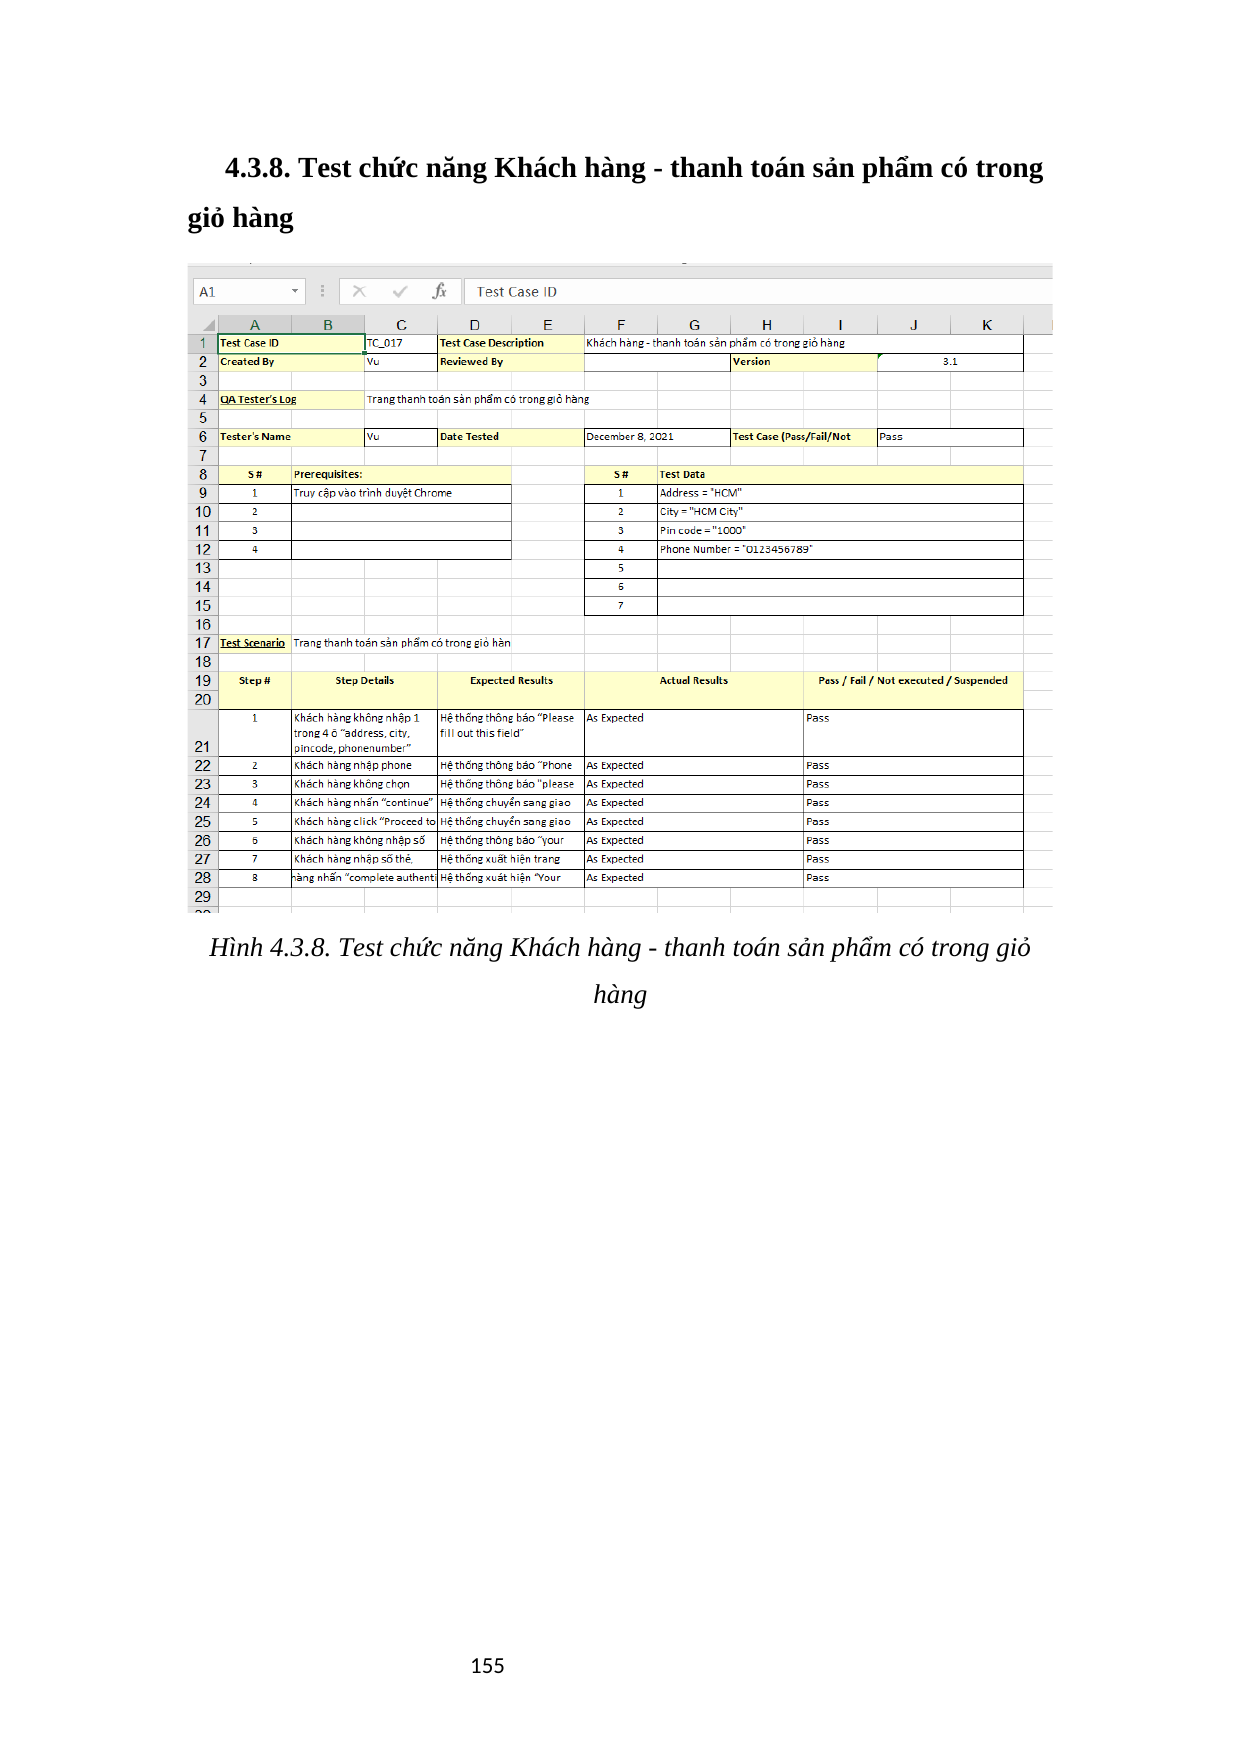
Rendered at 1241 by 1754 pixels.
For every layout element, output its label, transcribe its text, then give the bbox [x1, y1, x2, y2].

text Hình 4.3.8. Test chức năng Khách hàng - thanh toán sản phẩm có trong giỏ hàng [187, 931, 1053, 1009]
picture [187, 263, 1053, 913]
subtitle 4.3.8. Test chức năng Khách hàng - thanh toán sản phẩm có trong giỏ hàng [187, 150, 1053, 234]
